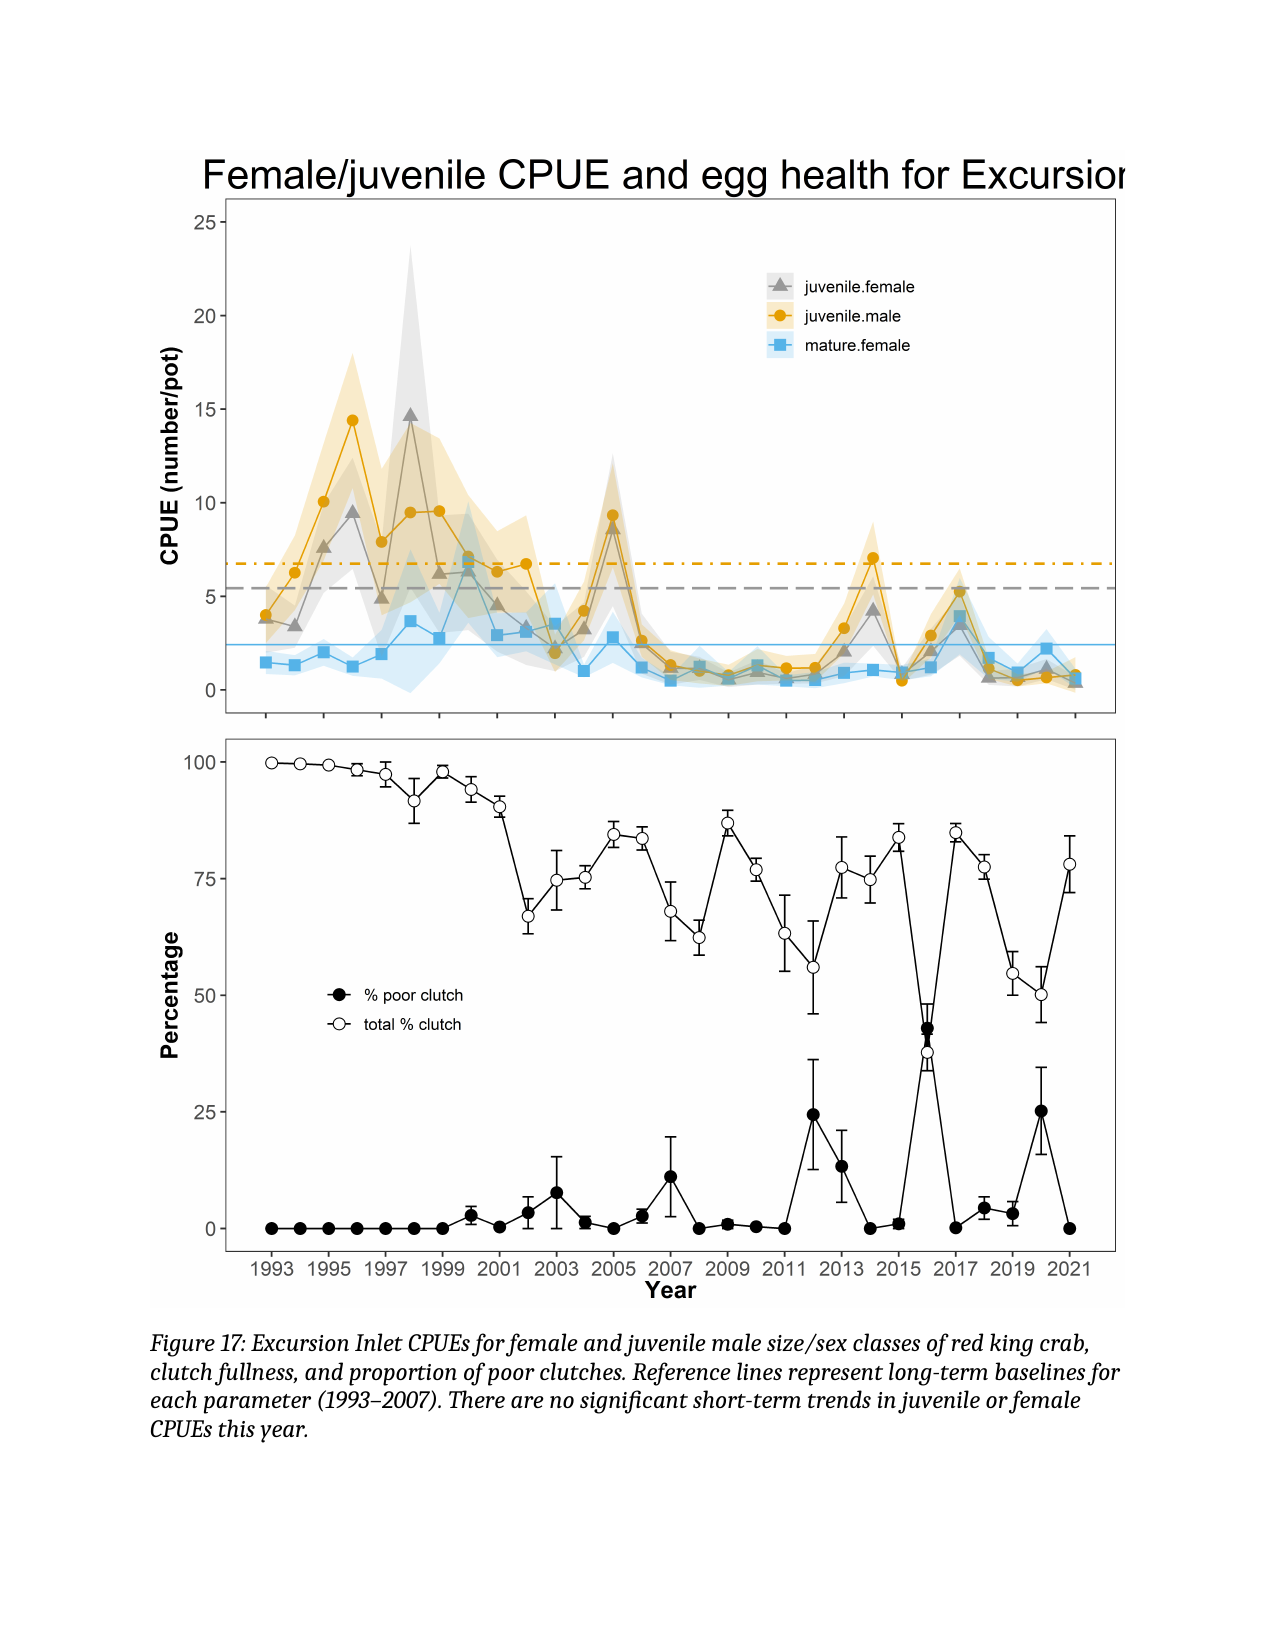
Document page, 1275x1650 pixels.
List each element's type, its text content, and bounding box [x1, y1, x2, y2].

picture [150, 150, 1125, 1308]
text Figure 17: Excursion Inlet CPUEs for female and juvenile male size/sex classes of red king crab, clutch fullness, and proportion of poor clutches. Reference lines represent long-term baselines for each parameter (1993–2007). There are no significant short-term trends in juvenile or female CPUEs this year. [150, 1329, 1125, 1444]
